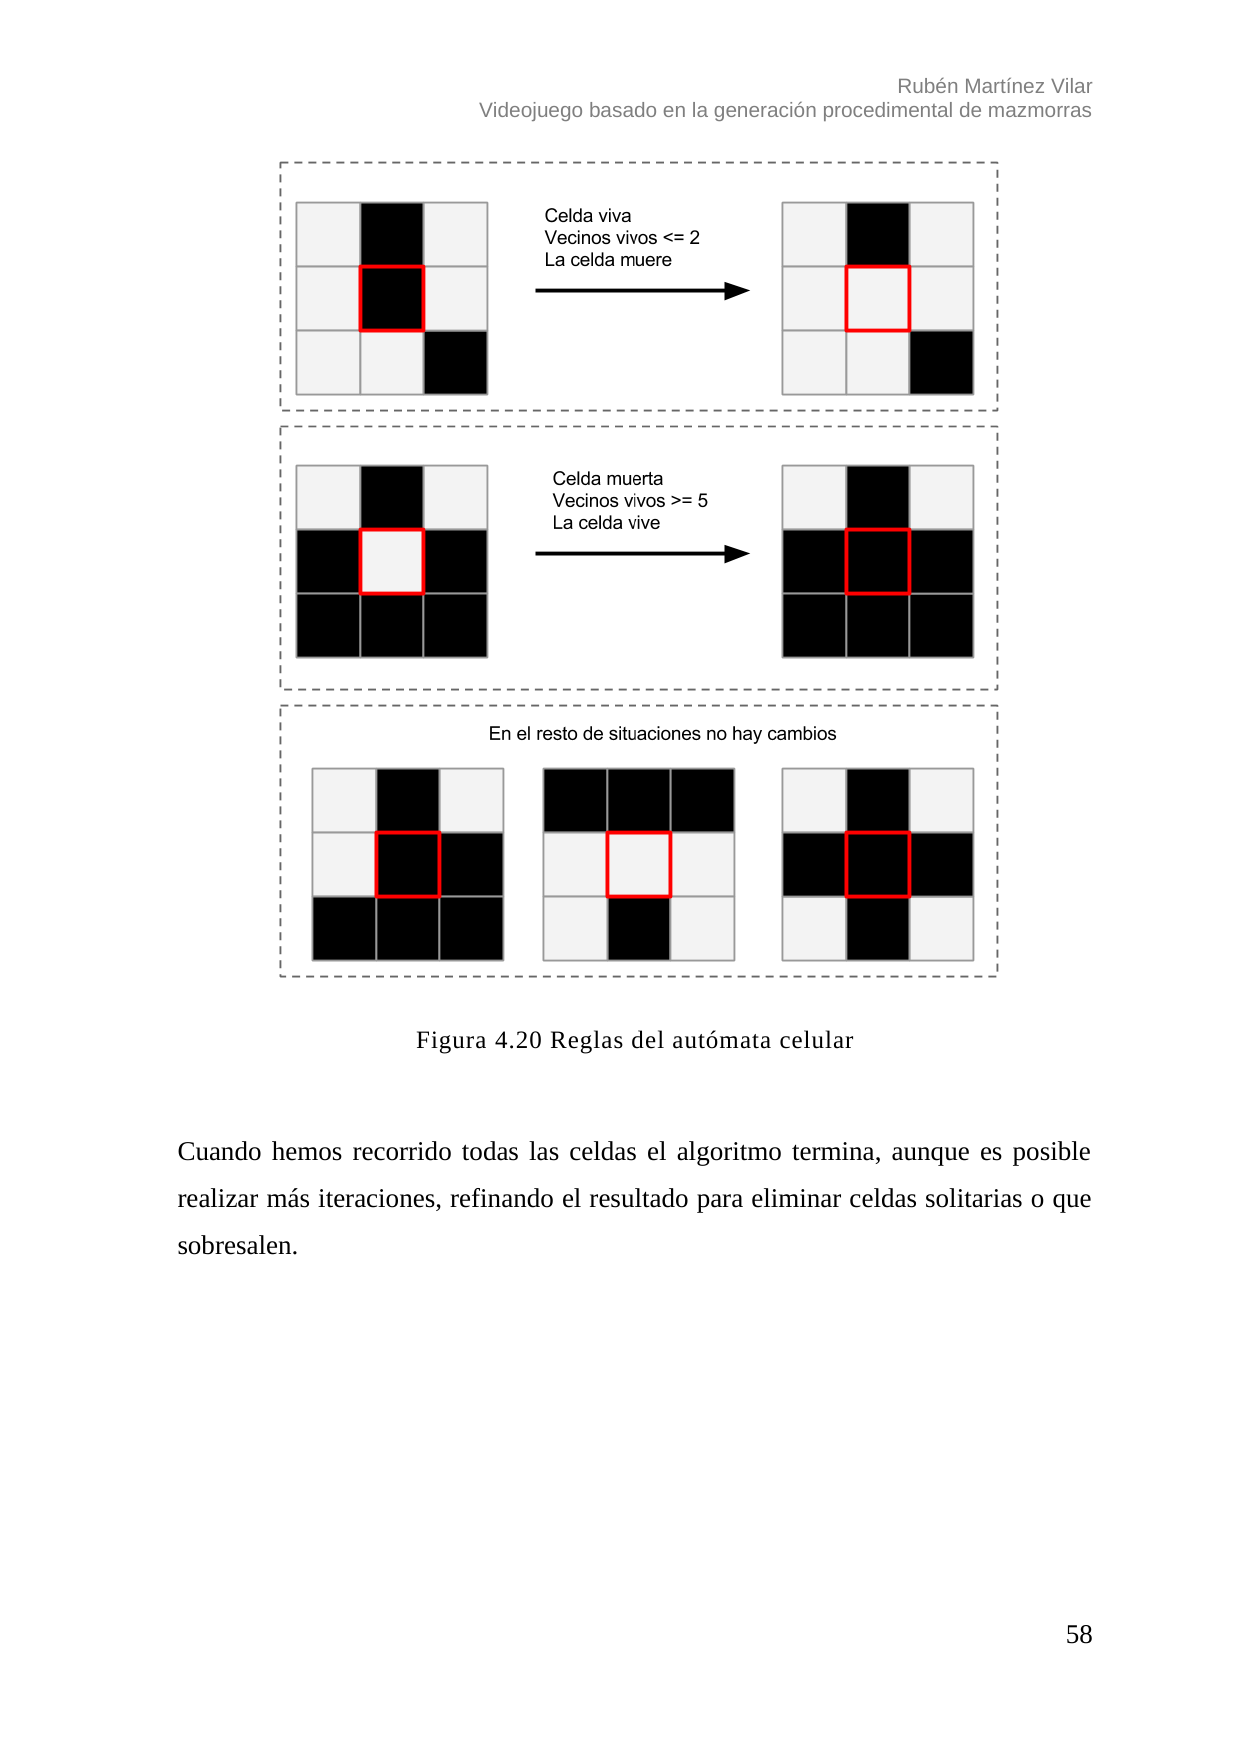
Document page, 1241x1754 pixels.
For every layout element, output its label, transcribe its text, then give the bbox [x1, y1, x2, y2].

text Cuando hemos recorrido todas las celdas el algoritmo termina, aunque es posible realizar más iteraciones, refinando el resultado para eliminar celdas solitarias o que sobresalen. [177, 1089, 1092, 1260]
picture [177, 147, 1093, 989]
